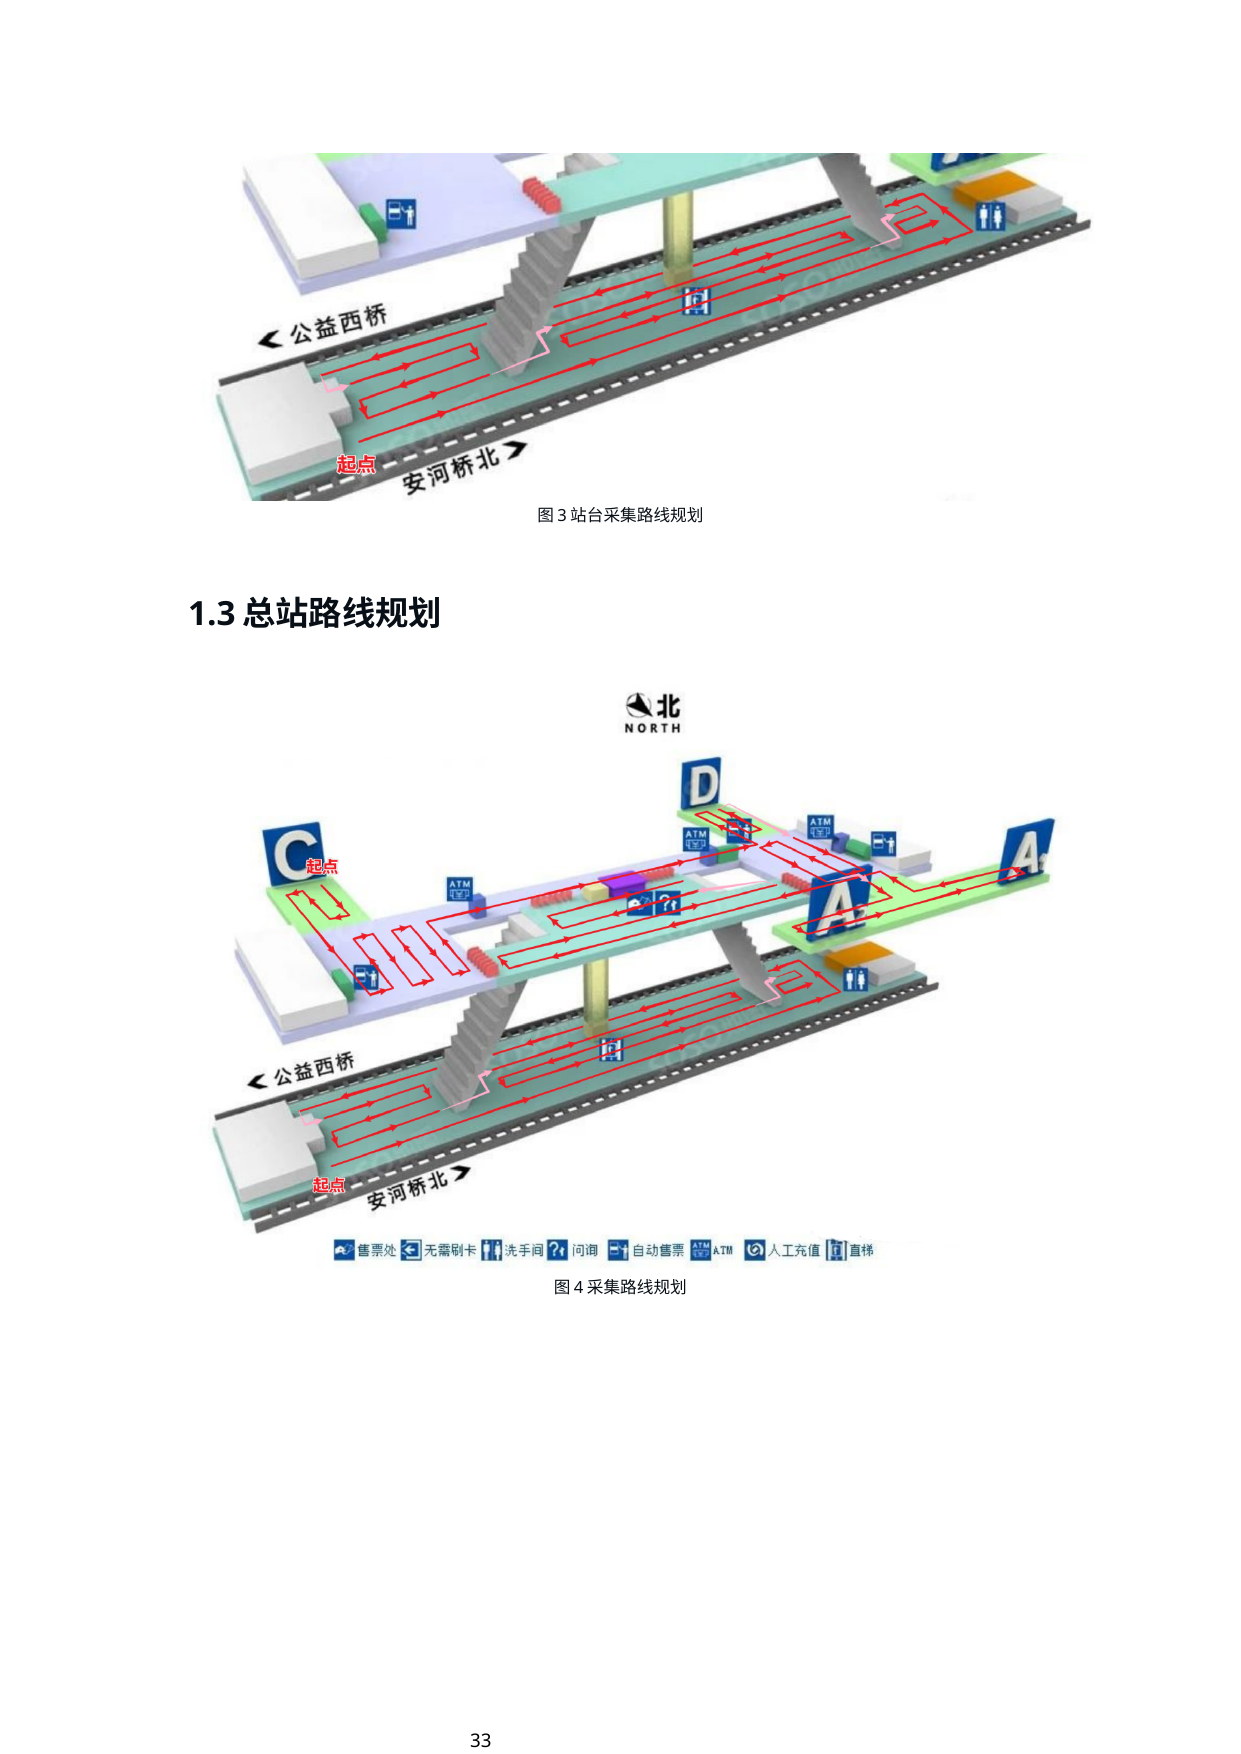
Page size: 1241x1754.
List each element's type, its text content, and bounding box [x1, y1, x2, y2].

subtitle 1.3总站路线规划 [188, 586, 1052, 636]
picture [187, 675, 1092, 1272]
list 图3站台采集路线规划 [188, 502, 1052, 527]
list 图4采集路线规划 [188, 1274, 1052, 1299]
picture [187, 153, 1094, 501]
